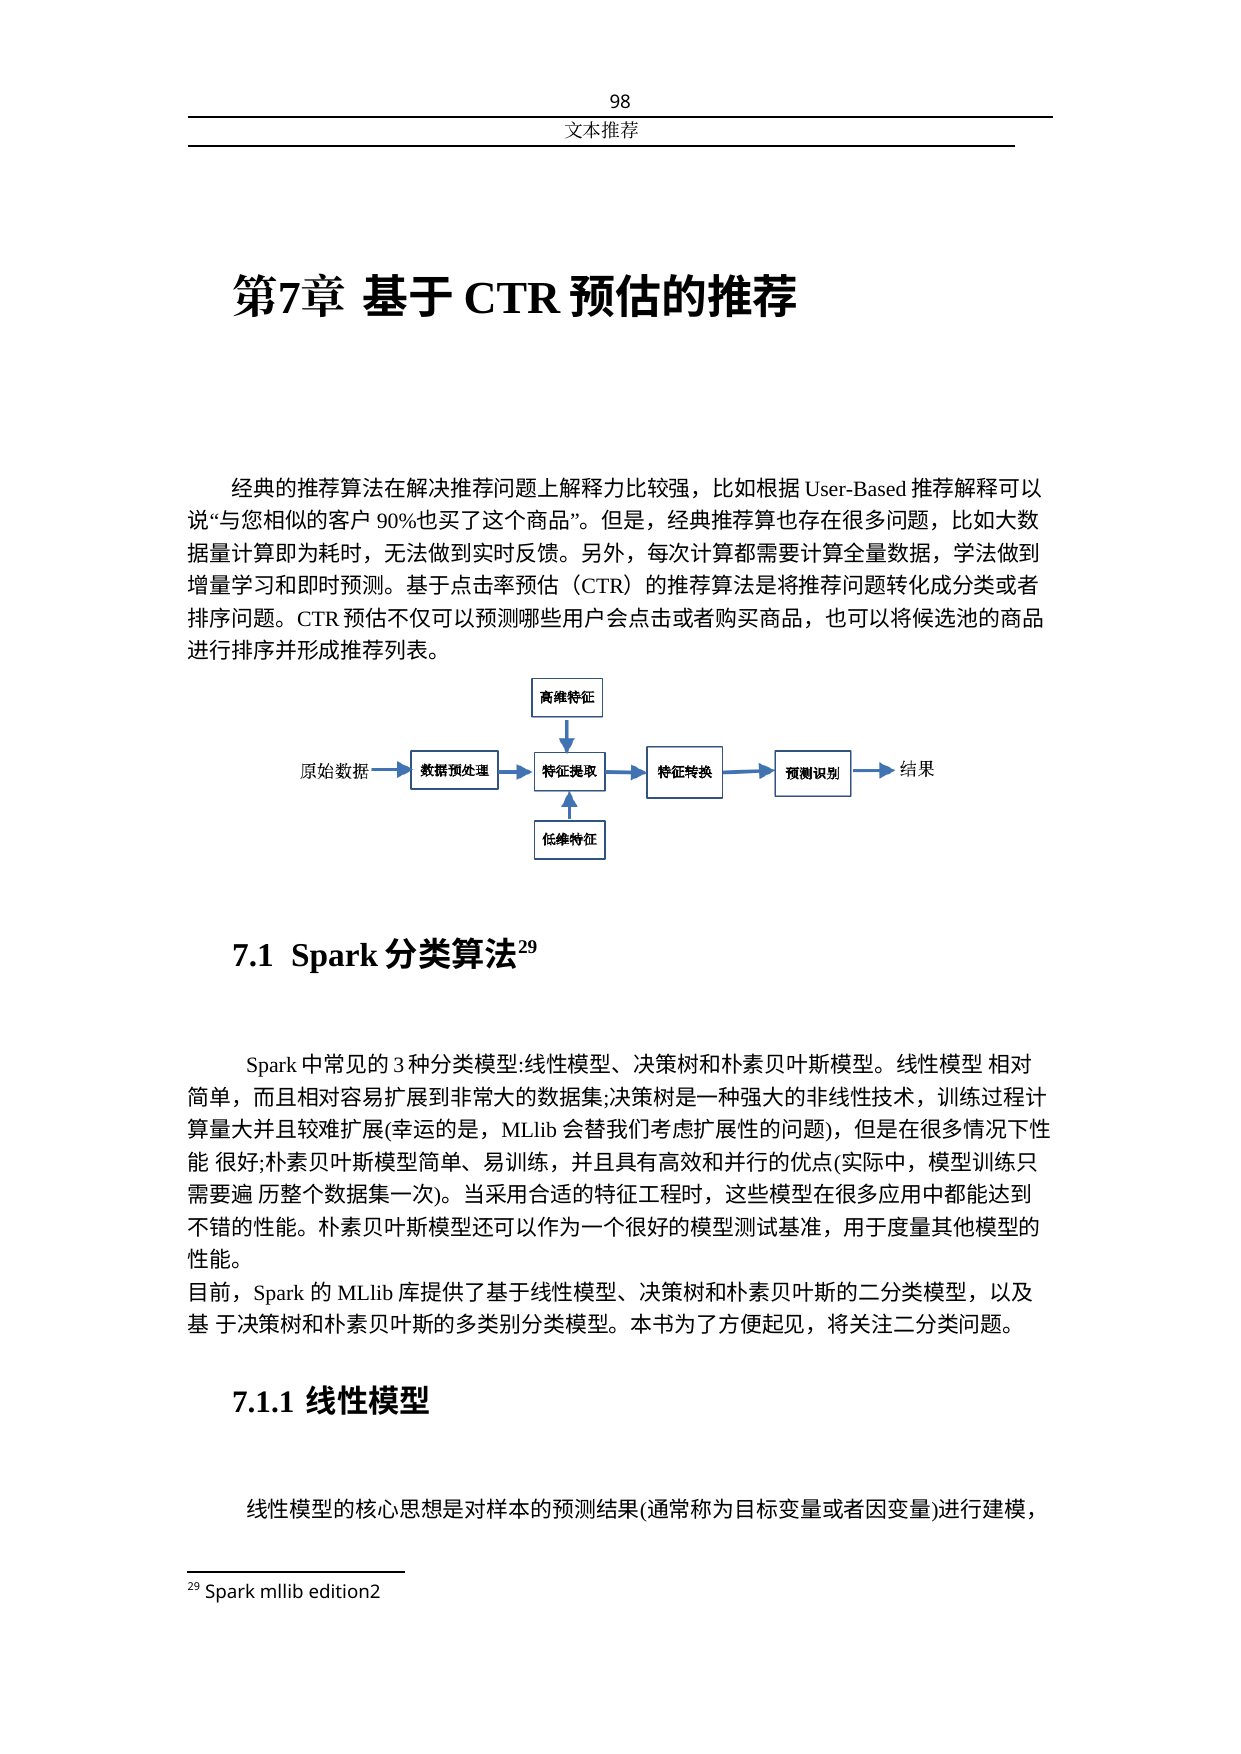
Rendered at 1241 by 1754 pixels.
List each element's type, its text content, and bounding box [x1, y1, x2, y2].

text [187, 1491, 1053, 1524]
subtitle Spark分类算法 [232, 920, 1053, 985]
subtitle 基于CTR预估的推荐 [232, 245, 1053, 342]
text 经典的推荐算法在解决推荐问题上解释力比较强，比如根据User-Based推荐解释可以说“与您相似的客户90%也买了这个商品”。但是，经典推荐算也存在很多问题，比如大数据量计算即为耗时，无法做到实时反馈。另外，每次计算都需要计算全量数据，学法做到增量学习和即时预测。基于点击率预估（CTR）的推荐算法是将推荐问题转化成分类或者排序问题。CTR预估不仅可以预测哪些用户会点击或者购买商品，也可以将候选池的商品进行排序并形成推荐列表。 [187, 470, 1053, 665]
text 目前，Spark 的 MLlib 库提供了基于线性模型、决策树和朴素贝叶斯的二分类模型，以及基 于决策树和朴素贝叶斯的多类别分类模型。本书为了方便起见，将关注二分类问题。 [187, 1274, 1053, 1339]
subtitle 线性模型 [232, 1366, 1053, 1431]
picture [294, 665, 946, 870]
text Spark中常见的3种分类模型:线性模型、决策树和朴素贝叶斯模型。线性模型 相对简单，而且相对容易扩展到非常大的数据集;决策树是一种强大的非线性技术，训练过程计 算量大并且较难扩展(幸运的是，MLlib 会替我们考虑扩展性的问题)，但是在很多情况下性能 很好;朴素贝叶斯模型简单、易训练，并且具有高效和并行的优点(实际中，模型训练只需要遍 历整个数据集一次)。当采用合适的特征工程时，这些模型在很多应用中都能达到不错的性能。朴素贝叶斯模型还可以作为一个很好的模型测试基准，用于度量其他模型的性能。 [187, 1047, 1053, 1274]
